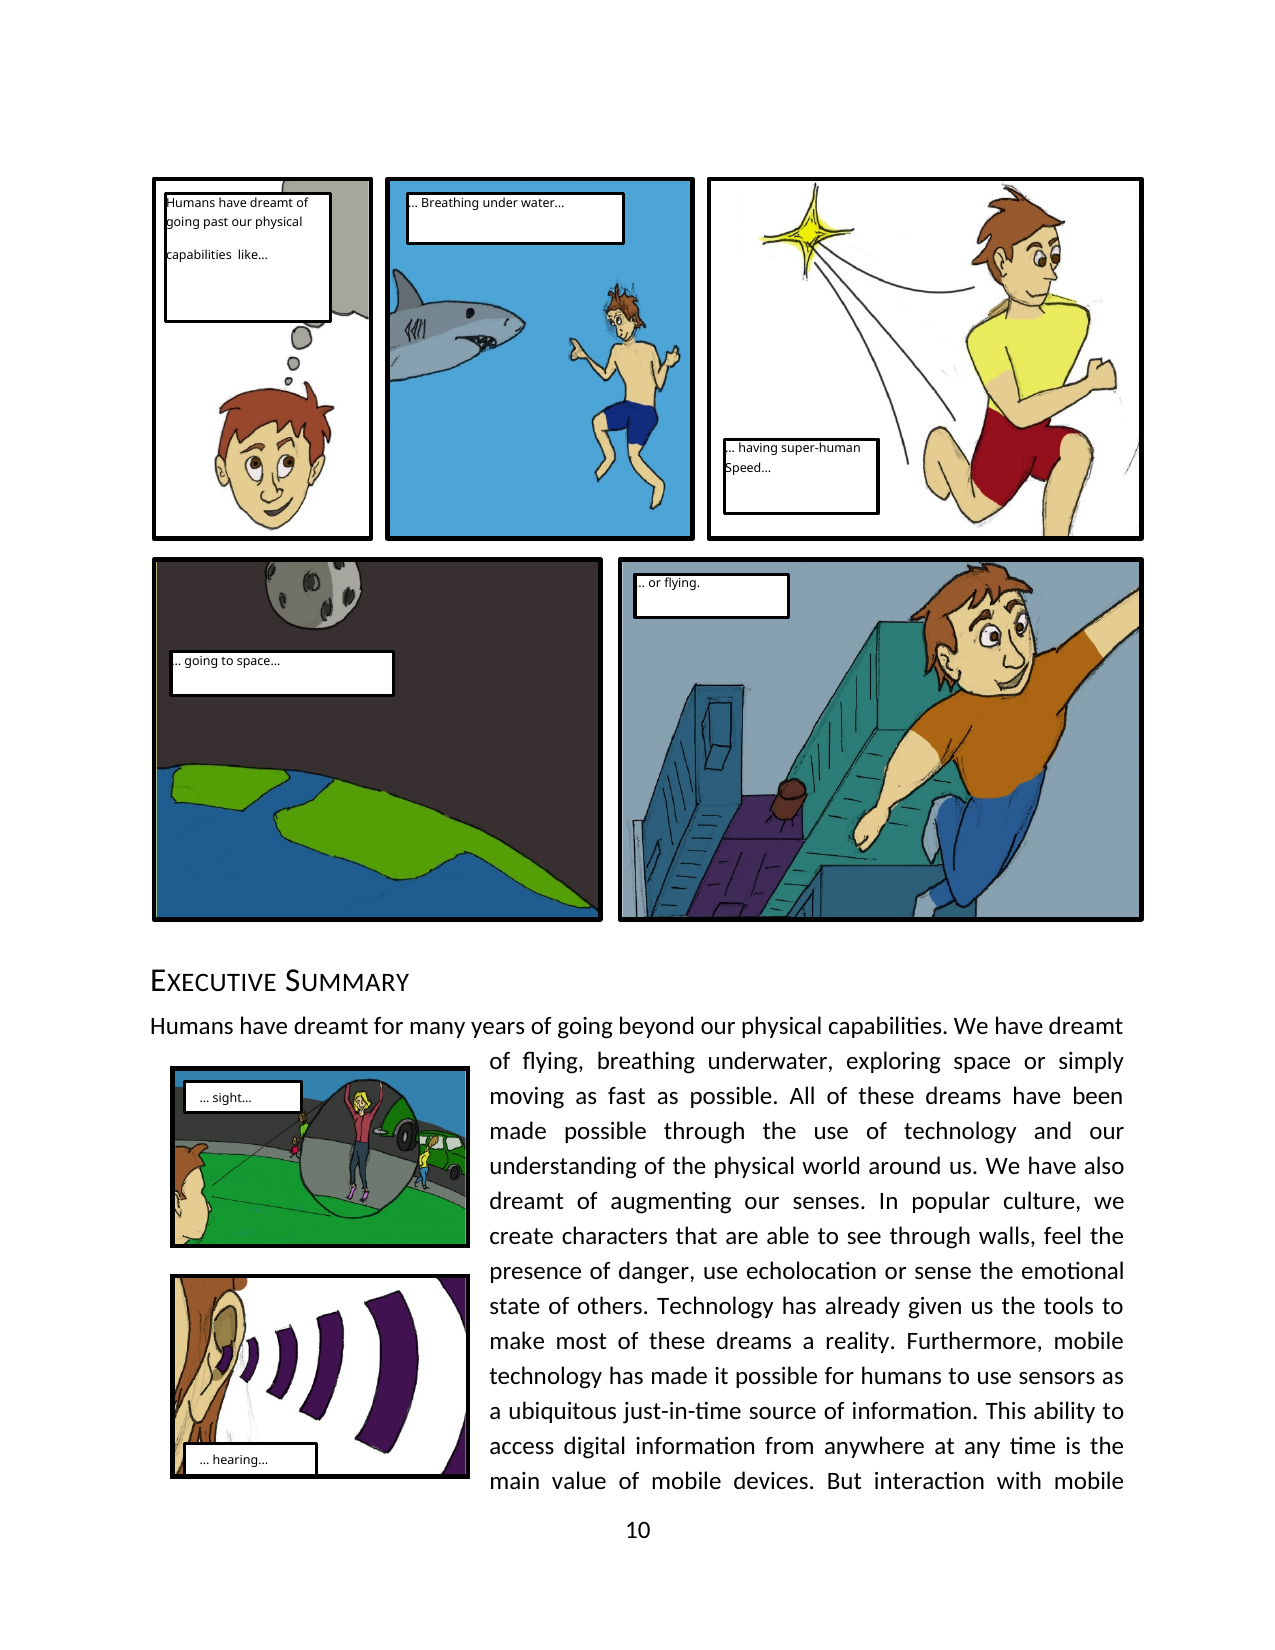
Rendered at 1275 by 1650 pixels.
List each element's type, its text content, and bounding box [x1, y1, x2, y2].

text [150, 1010, 1125, 1496]
picture [175, 1278, 466, 1474]
picture [156, 181, 369, 536]
subtitle Executive Summary [150, 959, 1125, 1000]
picture [622, 562, 1139, 917]
picture [711, 181, 1139, 536]
picture [156, 562, 598, 917]
picture [175, 1071, 466, 1244]
picture [390, 181, 690, 536]
